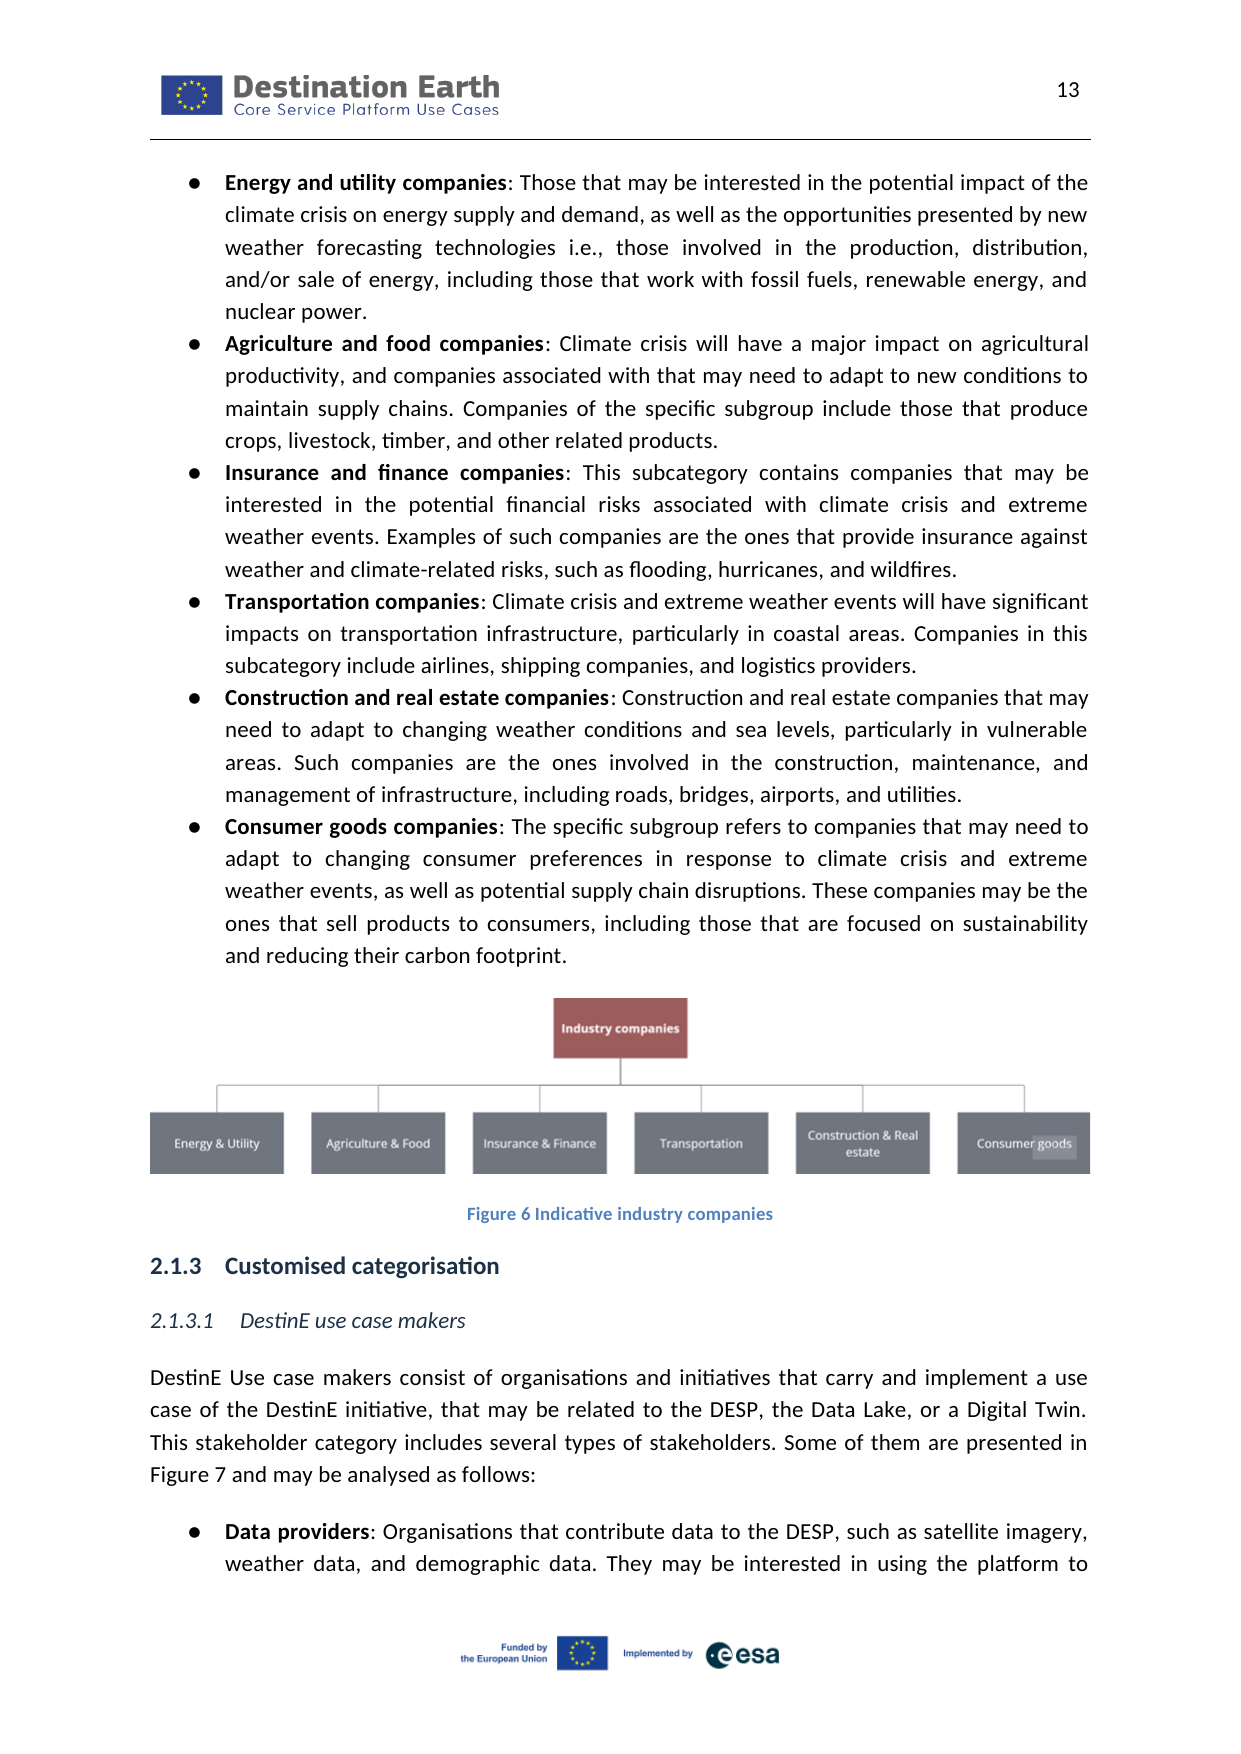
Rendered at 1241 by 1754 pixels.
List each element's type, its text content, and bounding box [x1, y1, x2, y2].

subtitle DestinE use case makers [150, 1306, 1090, 1334]
list Transportation companies: Climate crisis and extreme weather events will have significant impacts on transportation infrastructure, particularly in coastal areas. Companies in this subcategory include airlines, shipping companies, and logistics providers. [187, 587, 1090, 679]
picture [452, 1628, 788, 1679]
list Construction and real estate companies: Construction and real estate companies that may need to adapt to changing weather conditions and sea levels, particularly in vulnerable areas. Such companies are the ones involved in the construction, maintenance, and management of infrastructure, including roads, bridges, airports, and utilities. [187, 683, 1090, 808]
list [187, 1517, 1090, 1577]
list Insurance and finance companies: This subcategory contains companies that may be interested in the potential financial risks associated with climate crisis and extreme weather events. Examples of such companies are the ones that provide insurance against weather and climate-related risks, such as flooding, hurricanes, and wildfires. [187, 458, 1090, 583]
list Consumer goods companies: The specific subgroup refers to companies that may need to adapt to changing consumer preferences in response to climate crisis and extreme weather events, as well as potential supply chain disruptions. These companies may be the ones that sell products to consumers, including those that are focused on sustainability and reducing their carbon footprint. [187, 812, 1090, 969]
text Figure 6 Indicative industry companies [150, 1202, 1090, 1225]
picture [150, 998, 1091, 1174]
picture [161, 75, 499, 115]
list Agriculture and food companies: Climate crisis will have a major impact on agricultural productivity, and companies associated with that may need to adapt to new conditions to maintain supply chains. Companies of the specific subgroup include those that produce crops, livestock, timber, and other related products. [187, 329, 1090, 454]
text DestinE Use case makers consist of organisations and initiatives that carry and implement a use case of the DestinE initiative, that may be related to the DESP, the Data Lake, or a Digital Twin. This stakeholder category includes several types of stakeholders. Some of them are presented in Figure 7 and may be analysed as follows: [150, 1363, 1090, 1488]
list Energy and utility companies: Those that may be interested in the potential impact of the climate crisis on energy supply and demand, as well as the opportunities presented by new weather forecasting technologies i.e., those involved in the production, distribution, and/or sale of energy, including those that work with fossil fuels, renewable energy, and nuclear power. [187, 168, 1090, 325]
subtitle Customised categorisation [150, 1250, 1090, 1281]
